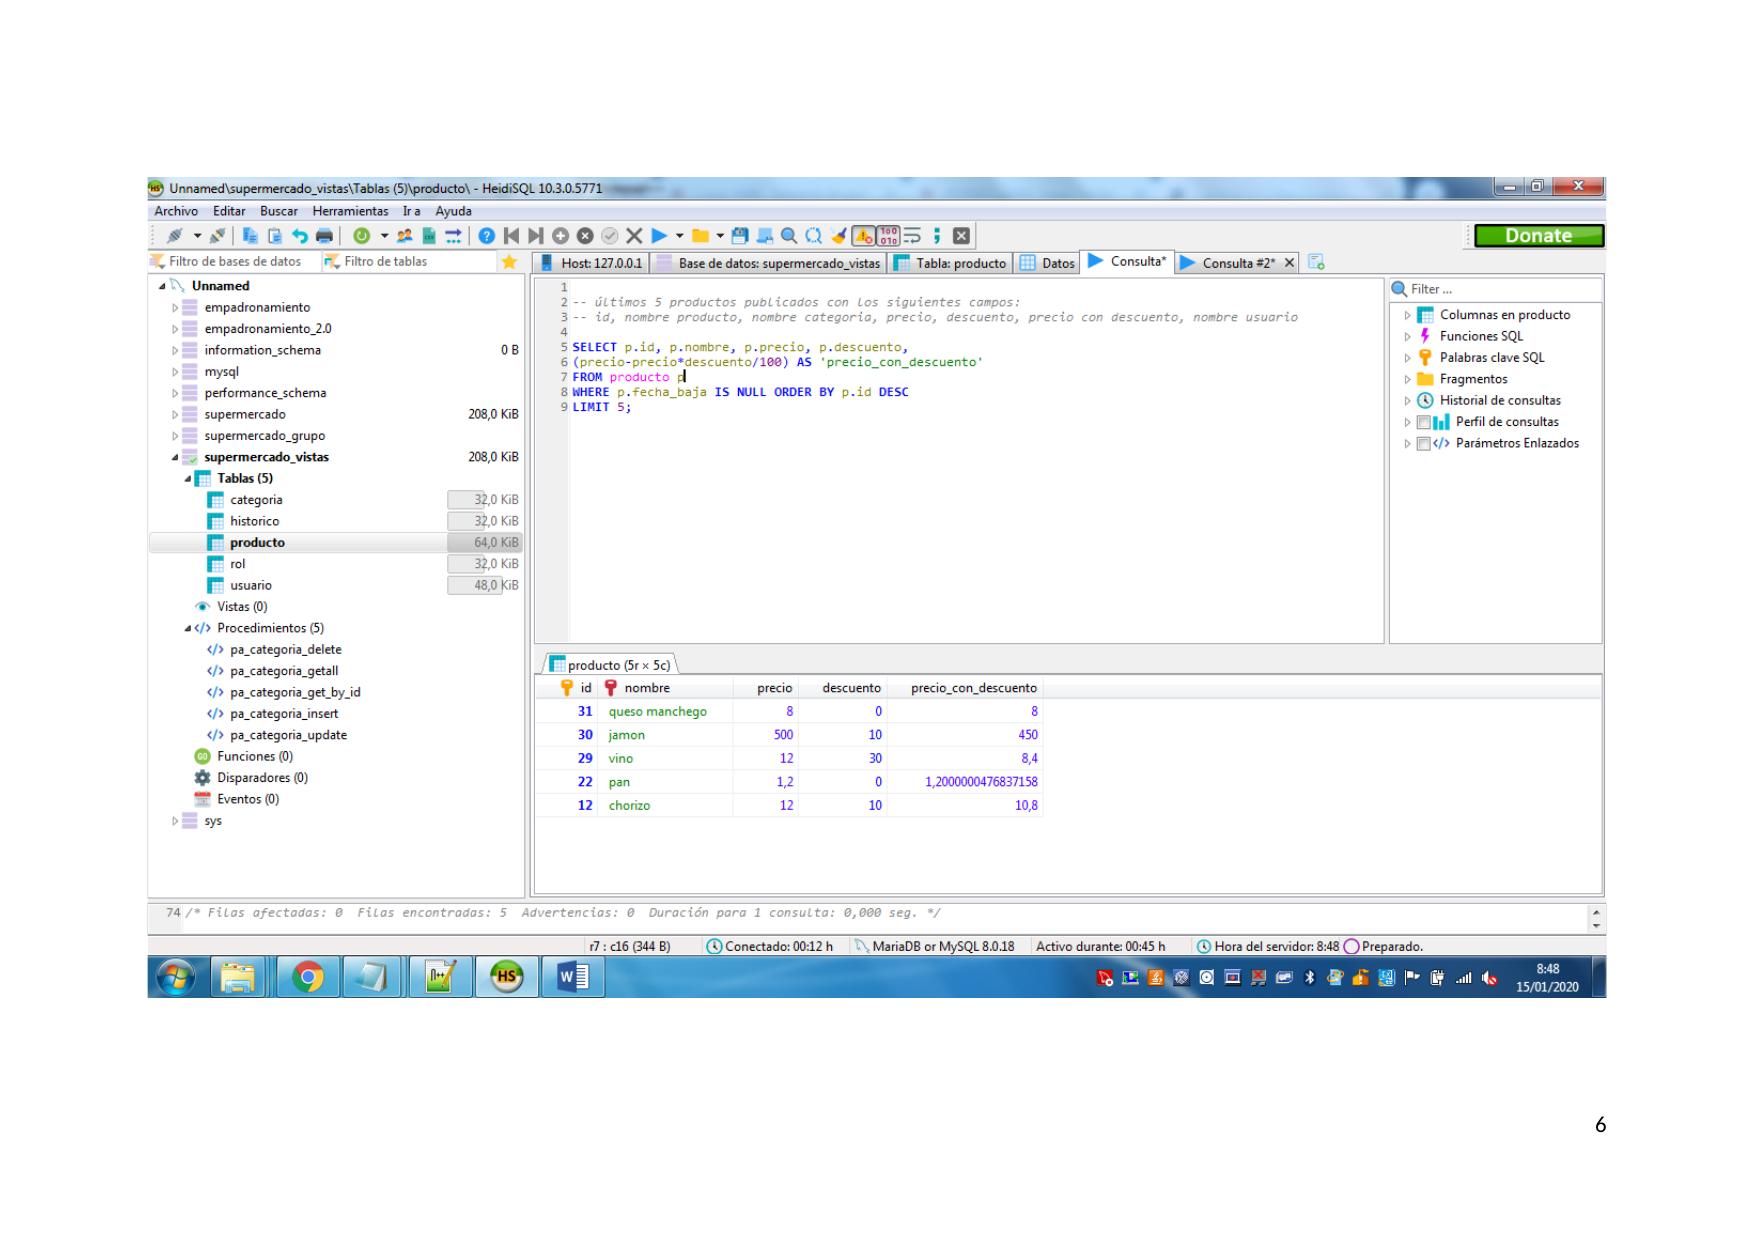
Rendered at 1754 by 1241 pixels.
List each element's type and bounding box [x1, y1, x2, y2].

picture [147, 177, 1607, 998]
